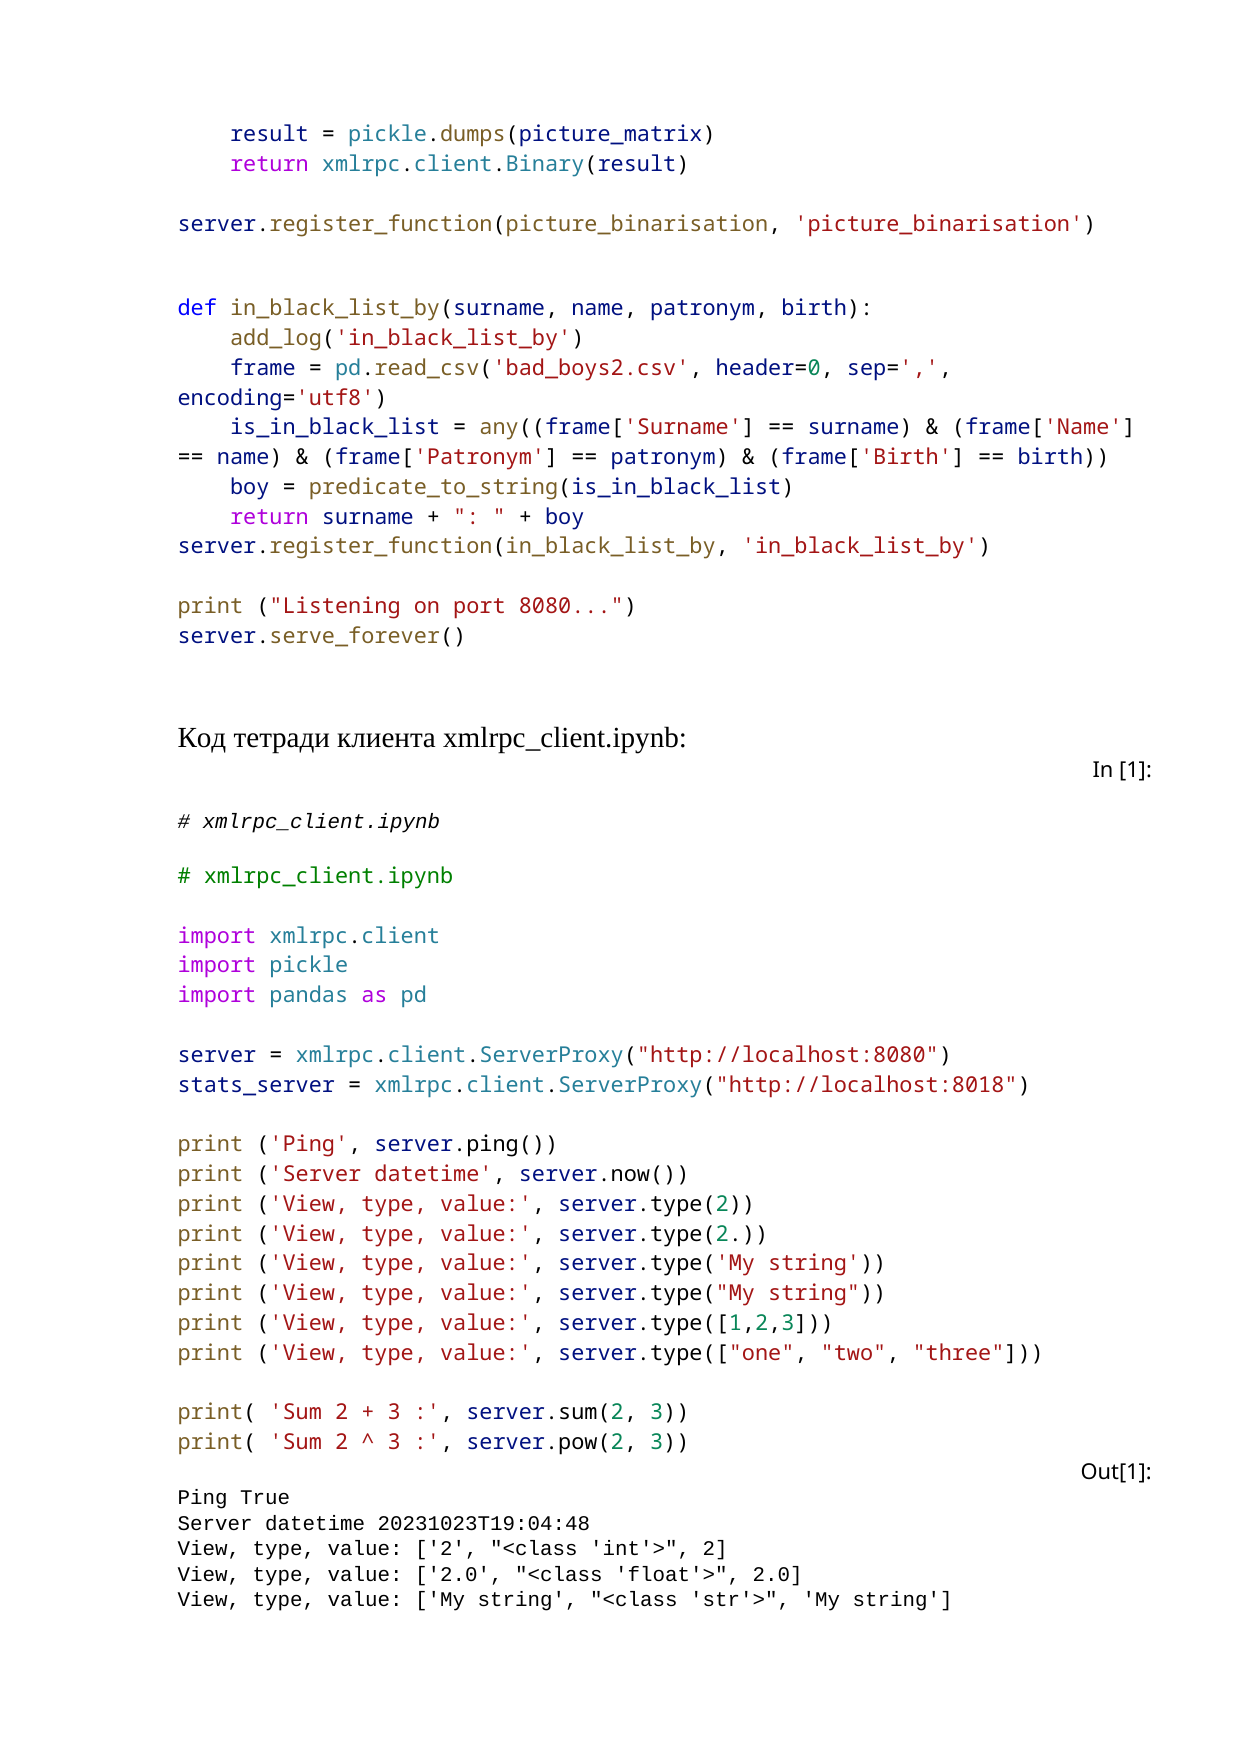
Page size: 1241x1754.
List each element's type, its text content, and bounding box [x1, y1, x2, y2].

text print ("Listening on port 8080...") [177, 590, 1152, 620]
text is_in_black_list = any((frame['Surname'] == surname) & (frame['Name'] == name) & (frame['Patronym'] == patronym) & (frame['Birth'] == birth)) [177, 411, 1152, 471]
text return surname + ": " + boy [177, 501, 1152, 530]
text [177, 1587, 1152, 1613]
text print( 'Sum 2 + 3 :', server.sum(2, 3)) [177, 1396, 1152, 1426]
text # xmlrpc_client.ipynb [177, 860, 1152, 890]
text result = pickle.dumps(picture_matrix) [177, 118, 1152, 148]
text print( 'Sum 2 ^ 3 :', server.pow(2, 3)) [177, 1426, 1152, 1456]
text In [1]: [177, 754, 1152, 784]
text server.register_function(picture_binarisation, 'picture_binarisation') [177, 207, 1152, 237]
text print ('View, type, value:', server.type('My string')) [177, 1247, 1152, 1277]
text stats_server = xmlrpc.client.ServerProxy("http://localhost:8018") [177, 1068, 1152, 1098]
text server.serve_forever() [177, 620, 1152, 649]
text server = xmlrpc.client.ServerProxy("http://localhost:8080") [177, 1039, 1152, 1068]
text server.register_function(in_black_list_by, 'in_black_list_by') [177, 530, 1152, 560]
text View, type, value: ['2.0', "<class 'float'>", 2.0] [177, 1562, 1152, 1587]
text boy = predicate_to_string(is_in_black_list) [177, 471, 1152, 501]
text import pandas as pd [177, 979, 1152, 1009]
text print ('Server datetime', server.now()) [177, 1158, 1152, 1188]
text frame = pd.read_csv('bad_boys2.csv', header=0, sep=',', encoding='utf8') [177, 352, 1152, 411]
text import pickle [177, 949, 1152, 979]
text print ('View, type, value:', server.type([1,2,3])) [177, 1307, 1152, 1337]
text print ('View, type, value:', server.type(2)) [177, 1188, 1152, 1217]
text print ('View, type, value:', server.type(["one", "two", "three"])) [177, 1337, 1152, 1366]
text add_log('in_black_list_by') [177, 322, 1152, 352]
text print ('View, type, value:', server.type("My string")) [177, 1277, 1152, 1307]
text print ('Ping', server.ping()) [177, 1128, 1152, 1158]
text Ping True [177, 1486, 1152, 1511]
text import xmlrpc.client [177, 919, 1152, 949]
text return xmlrpc.client.Binary(result) [177, 148, 1152, 178]
text Out[1]: [177, 1456, 1152, 1486]
text print ('View, type, value:', server.type(2.)) [177, 1217, 1152, 1247]
text # xmlrpc_client.ipynb [177, 809, 1152, 834]
text View, type, value: ['2', "<class 'int'>", 2] [177, 1536, 1152, 1562]
text Код тетради клиента xmlrpc_client.ipynb: [177, 720, 1152, 754]
text def in_black_list_by(surname, name, patronym, birth): [177, 292, 1152, 322]
text Server datetime 20231023T19:04:48 [177, 1511, 1152, 1536]
